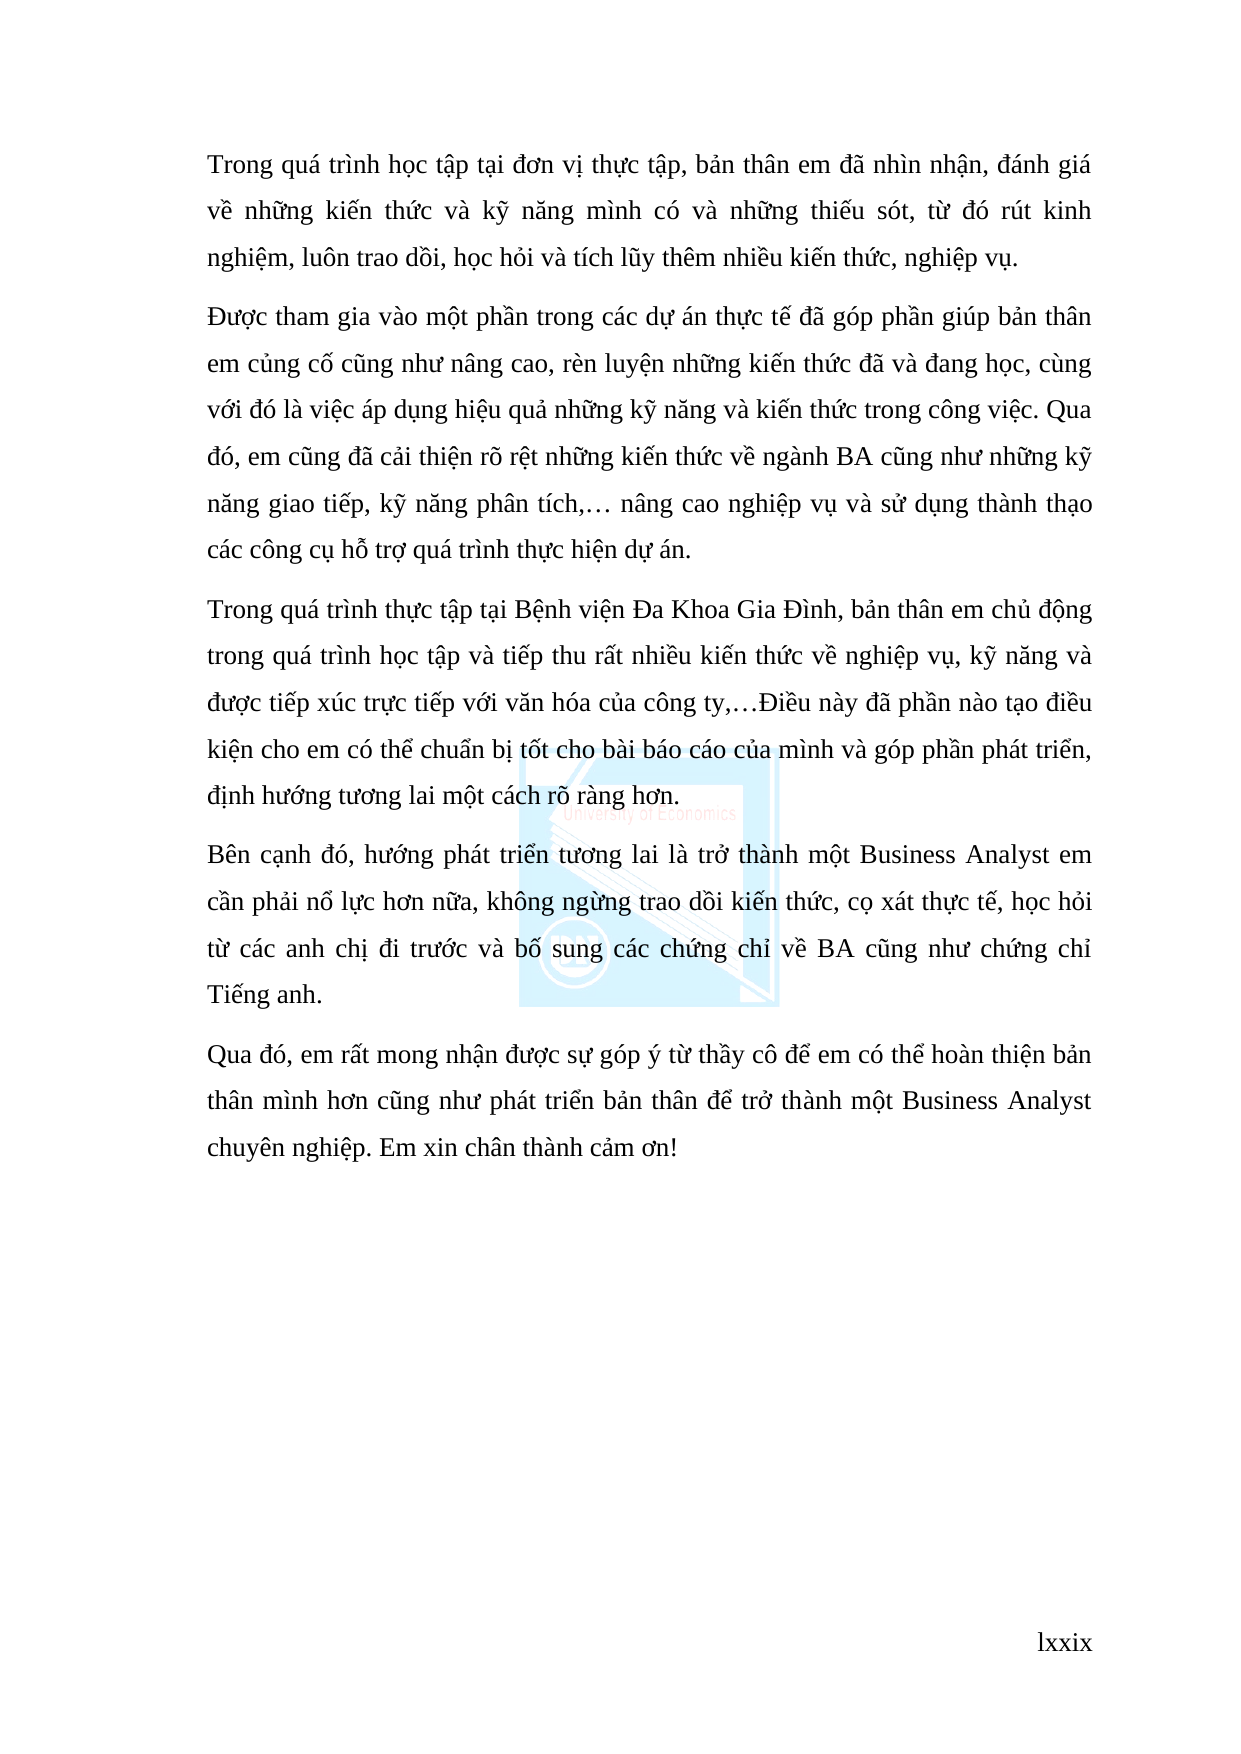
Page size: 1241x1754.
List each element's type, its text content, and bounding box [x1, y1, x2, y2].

text Trong quá trình học tập tại đơn vị thực tập, bản thân em đã nhìn nhận, đánh giá về những kiến thức và kỹ năng mình có và những thiếu sót, từ đó rút kinh nghiệm, luôn trao dồi, học hỏi và tích lũy thêm nhiều kiến thức, nghiệp vụ. [207, 148, 1092, 272]
text Bên cạnh đó, hướng phát triển tương lai là trở thành một Business Analyst em cần phải nổ lực hơn nữa, không ngừng trao dồi kiến thức, cọ xát thực tế, học hỏi từ các anh chị đi trước và bố sung các chứng chỉ về BA cũng như chứng chỉ Tiếng anh. [207, 838, 1092, 1010]
text Qua đó, em rất mong nhận được sự góp ý từ thầy cô để em có thể hoàn thiện bản thân mình hơn cũng như phát triển bản thân để trở thành một Business Analyst chuyên nghiệp. Em xin chân thành cảm ơn! [207, 1038, 1092, 1162]
text Được tham gia vào một phần trong các dự án thực tế đã góp phần giúp bản thân em củng cố cũng như nâng cao, rèn luyện những kiến thức đã và đang học, cùng với đó là việc áp dụng hiệu quả những kỹ năng và kiến thức trong công việc. Qua đó, em cũng đã cải thiện rõ rệt những kiến thức về ngành BA cũng như những kỹ năng giao tiếp, kỹ năng phân tích,… nâng cao nghiệp vụ và sử dụng thành thạo các công cụ hỗ trợ quá trình thực hiện dự án. [207, 300, 1092, 565]
text Trong quá trình thực tập tại Bệnh viện Đa Khoa Gia Đình, bản thân em chủ động trong quá trình học tập và tiếp thu rất nhiều kiến thức về nghiệp vụ, kỹ năng và được tiếp xúc trực tiếp với văn hóa của công ty,…Điều này đã phần nào tạo điều kiện cho em có thể chuẩn bị tốt cho bài báo cáo của mình và góp phần phát triển, định hướng tương lai một cách rõ ràng hơn. [207, 593, 1092, 811]
